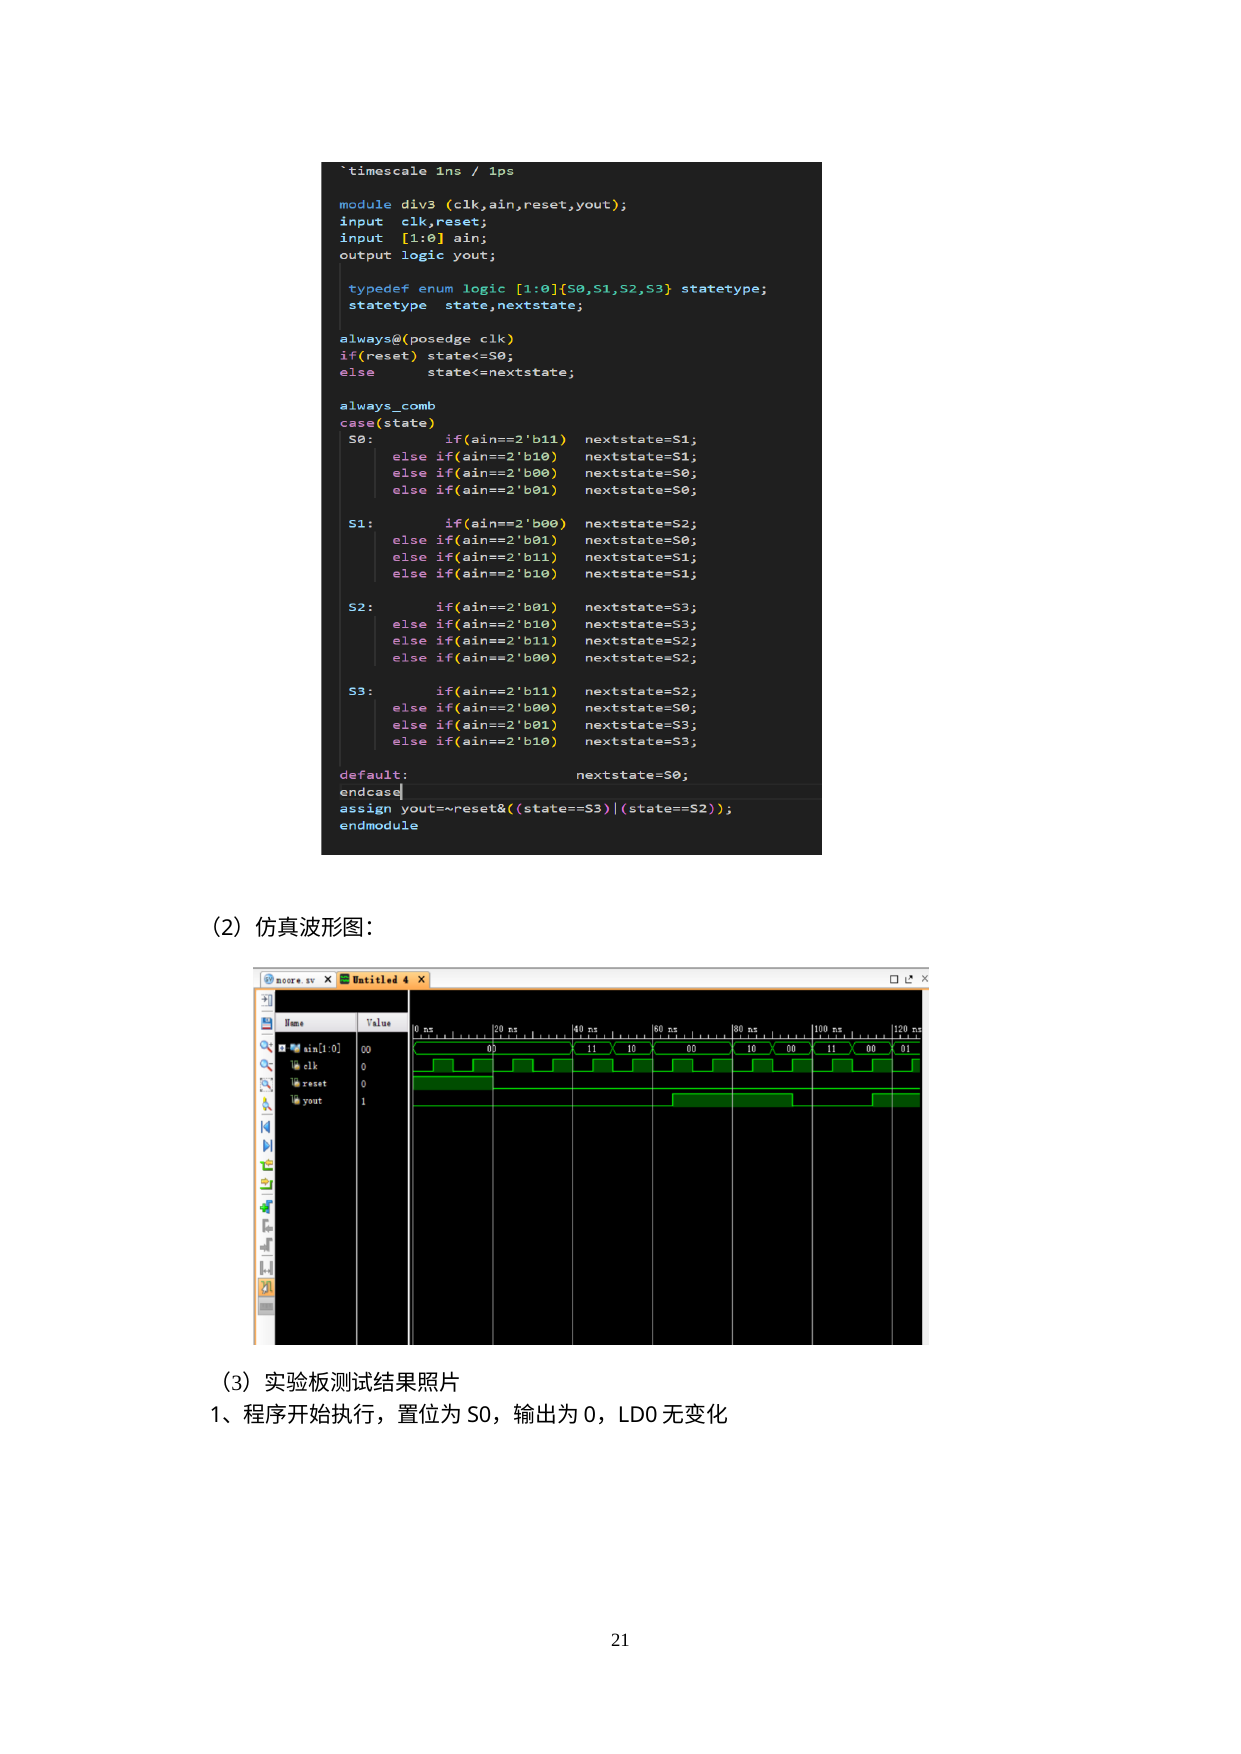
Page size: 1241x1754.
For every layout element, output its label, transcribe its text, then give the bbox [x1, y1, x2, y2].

picture [253, 967, 929, 1345]
text （2）仿真波形图： [187, 909, 1053, 942]
picture [321, 162, 822, 855]
text 1、程序开始执行，置位为S0，输出为0，LD0无变化 [187, 1397, 1053, 1429]
